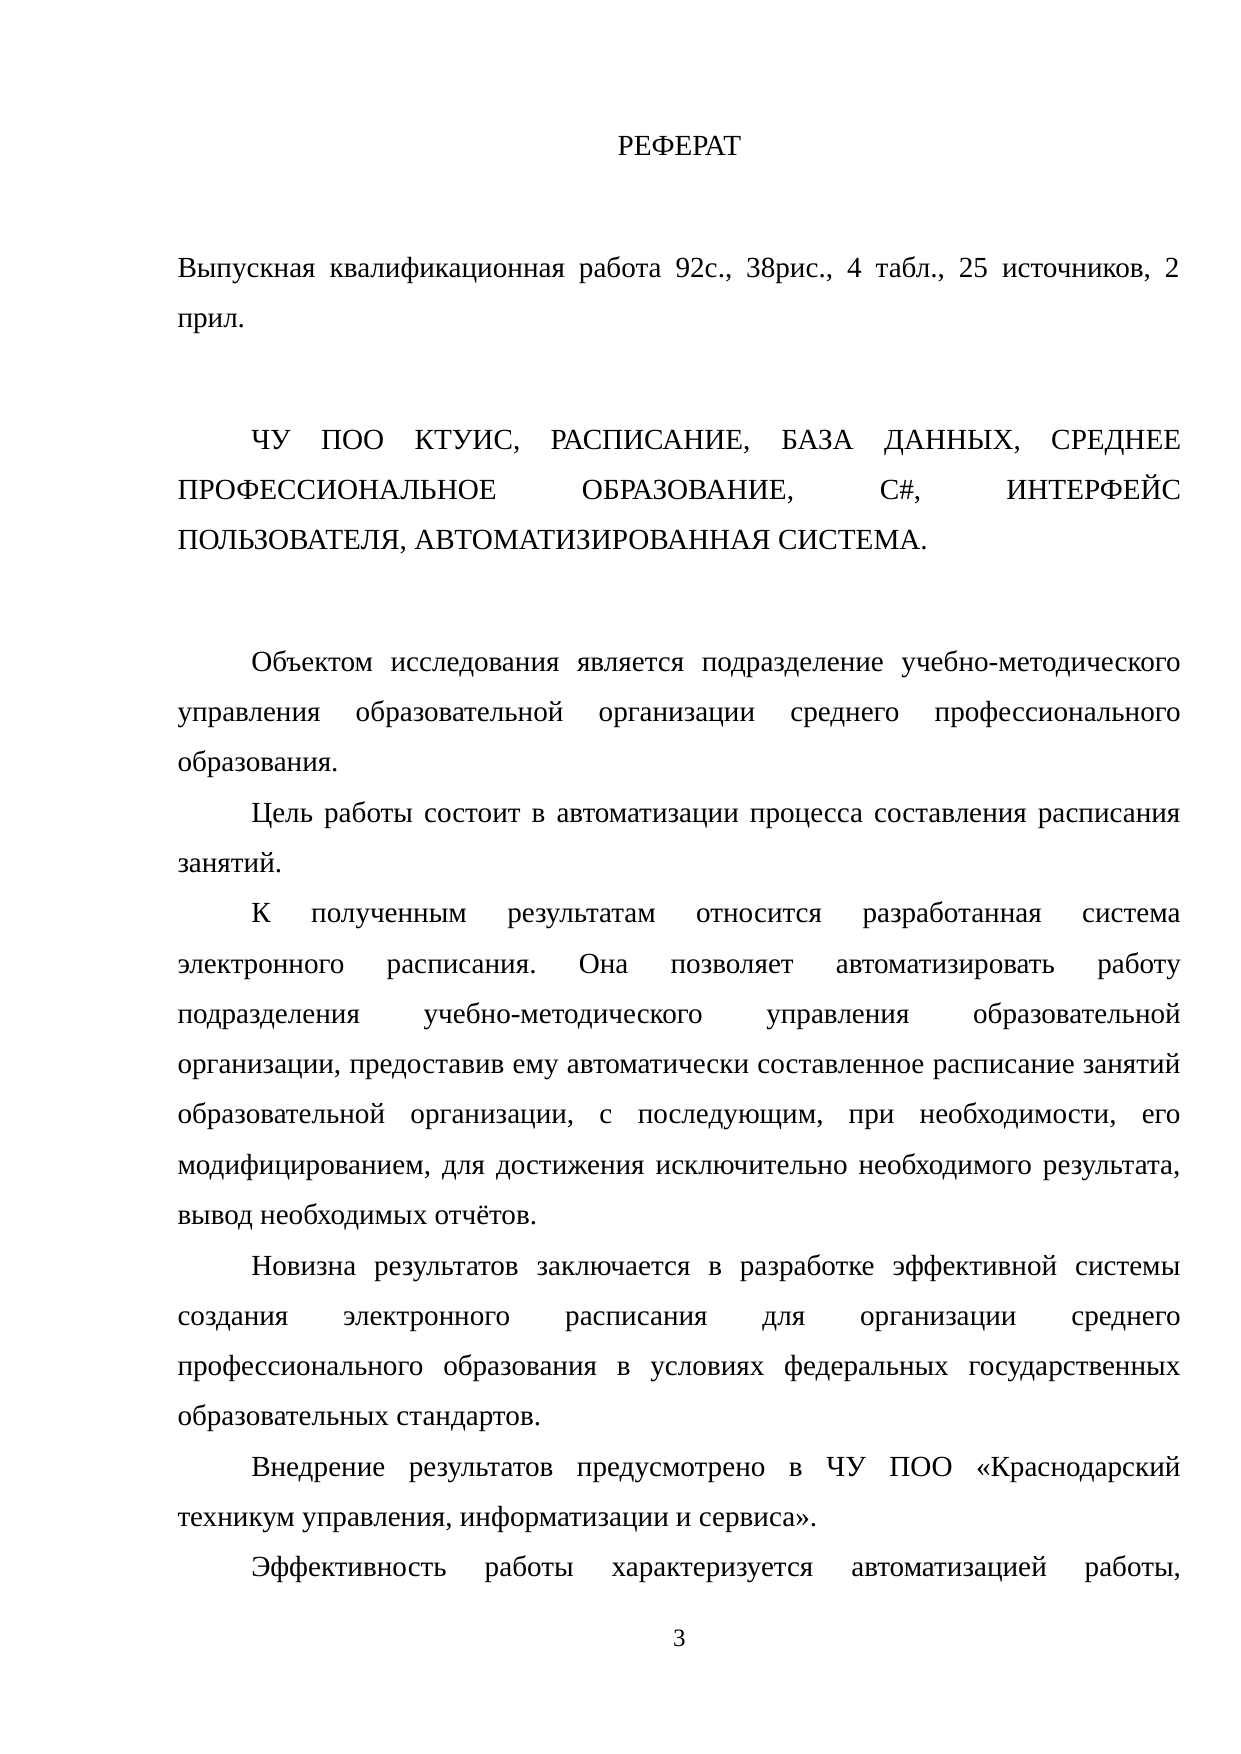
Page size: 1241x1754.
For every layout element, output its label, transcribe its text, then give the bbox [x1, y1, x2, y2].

text Новизна результатов заключается в разработке эффективной системы создания электронного расписания для организации среднего профессионального образования в условиях федеральных государственных образовательных стандартов. [177, 1248, 1181, 1432]
text ЧУ ПОО КТУИС, РАСПИСАНИЕ, БАЗА ДАННЫХ, СРЕДНЕЕ ПРОФЕССИОНАЛЬНОЕ ОБРАЗОВАНИЕ, C#, ИНТЕРФЕЙС ПОЛЬЗОВАТЕЛЯ, АВТОМАТИЗИРОВАННАЯ СИСТЕМА. [177, 422, 1181, 556]
text Выпускная квалификационная работа 92с., 38рис., 4 табл., 25 источников, 2 прил. [177, 250, 1181, 334]
text Внедрение результатов предусмотрено в ЧУ ПОО «Краснодарский техникум управления, информатизации и сервиса». [177, 1449, 1181, 1533]
text Цель работы состоит в автоматизации процесса составления расписания занятий. [177, 795, 1181, 879]
text РЕФЕРАТ [177, 128, 1181, 162]
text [177, 1549, 1181, 1583]
text К полученным результатам относится разработанная система электронного расписания. Она позволяет автоматизировать работу подразделения учебно-методического управления образовательной организации, предоставив ему автоматически составленное расписание занятий образовательной организации, с последующим, при необходимости, его модифицированием, для достижения исключительно необходимого результата, вывод необходимых отчётов. [177, 895, 1181, 1231]
text Объектом исследования является подразделение учебно-методического управления образовательной организации среднего профессионального образования. [177, 644, 1181, 778]
